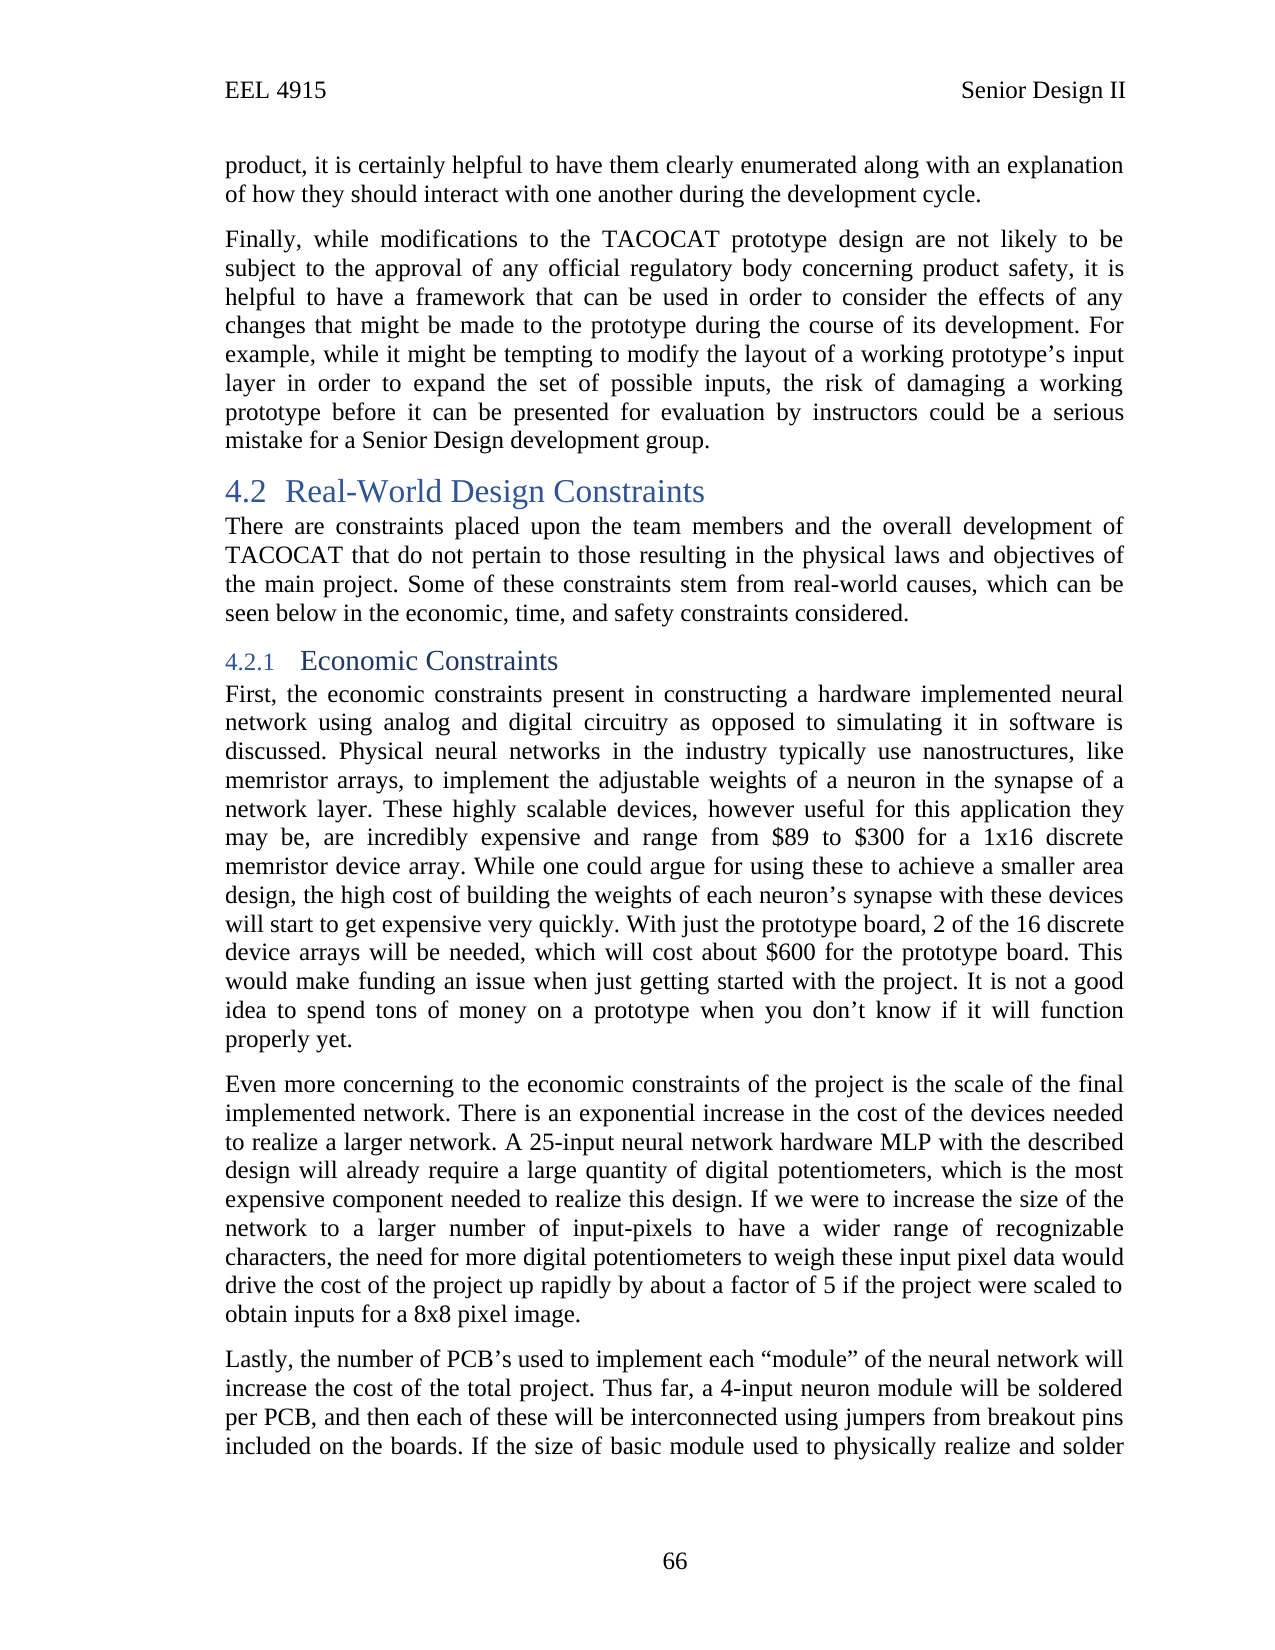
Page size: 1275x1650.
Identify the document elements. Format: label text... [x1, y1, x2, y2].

text First, the economic constraints present in constructing a hardware implemented neural network using analog and digital circuitry as opposed to simulating it in software is discussed. Physical neural networks in the industry typically use nanostructures, like memristor arrays, to implement the adjustable weights of a neuron in the synapse of a network layer. These highly scalable devices, however useful for this application they may be, are incredibly expensive and range from $89 to $300 for a 1x16 discrete memristor device array. While one could argue for using these to achieve a smaller area design, the high cost of building the weights of each neuron’s synapse with these devices will start to get expensive very quickly. With just the prototype board, 2 of the 16 discrete device arrays will be needed, which will cost about $600 for the prototype board. This would make funding an issue when just getting started with the project. It is not a good idea to spend tons of money on a prototype when you don’t know if it will function properly yet. [225, 679, 1125, 1052]
subtitle Real-World Design Constraints [225, 471, 1125, 509]
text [225, 150, 1125, 207]
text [225, 1344, 1125, 1459]
text Even more concerning to the economic constraints of the project is the scale of the final implemented network. There is an exponential increase in the cost of the devices needed to realize a larger network. A 25-input neural network hardware MLP with the described design will already require a large quantity of digital potentiometers, which is the most expensive component needed to realize this design. If we were to increase the size of the network to a larger number of input-pixels to have a wider range of recognizable characters, the need for more digital potentiometers to weigh these input pixel data would drive the cost of the project up rapidly by about a factor of 5 if the project were scaled to obtain inputs for a 8x8 pixel image. [225, 1069, 1125, 1328]
text There are constraints placed upon the team members and the overall development of TACOCAT that do not pertain to those resulting in the physical laws and objectives of the main project. Some of these constraints stem from real-world causes, which can be seen below in the economic, time, and safety constraints considered. [225, 511, 1125, 626]
text Finally, while modifications to the TACOCAT prototype design are not likely to be subject to the approval of any official regulatory body concerning product safety, it is helpful to have a framework that can be used in order to consider the effects of any changes that might be made to the prototype during the course of its development. For example, while it might be tempting to modify the layout of a working prototype’s input layer in order to expand the set of possible inputs, the risk of damaging a working prototype before it can be presented for evaluation by instructors could be a serious mistake for a Senior Design development group. [225, 224, 1125, 454]
subtitle Economic Constraints [225, 643, 1125, 677]
